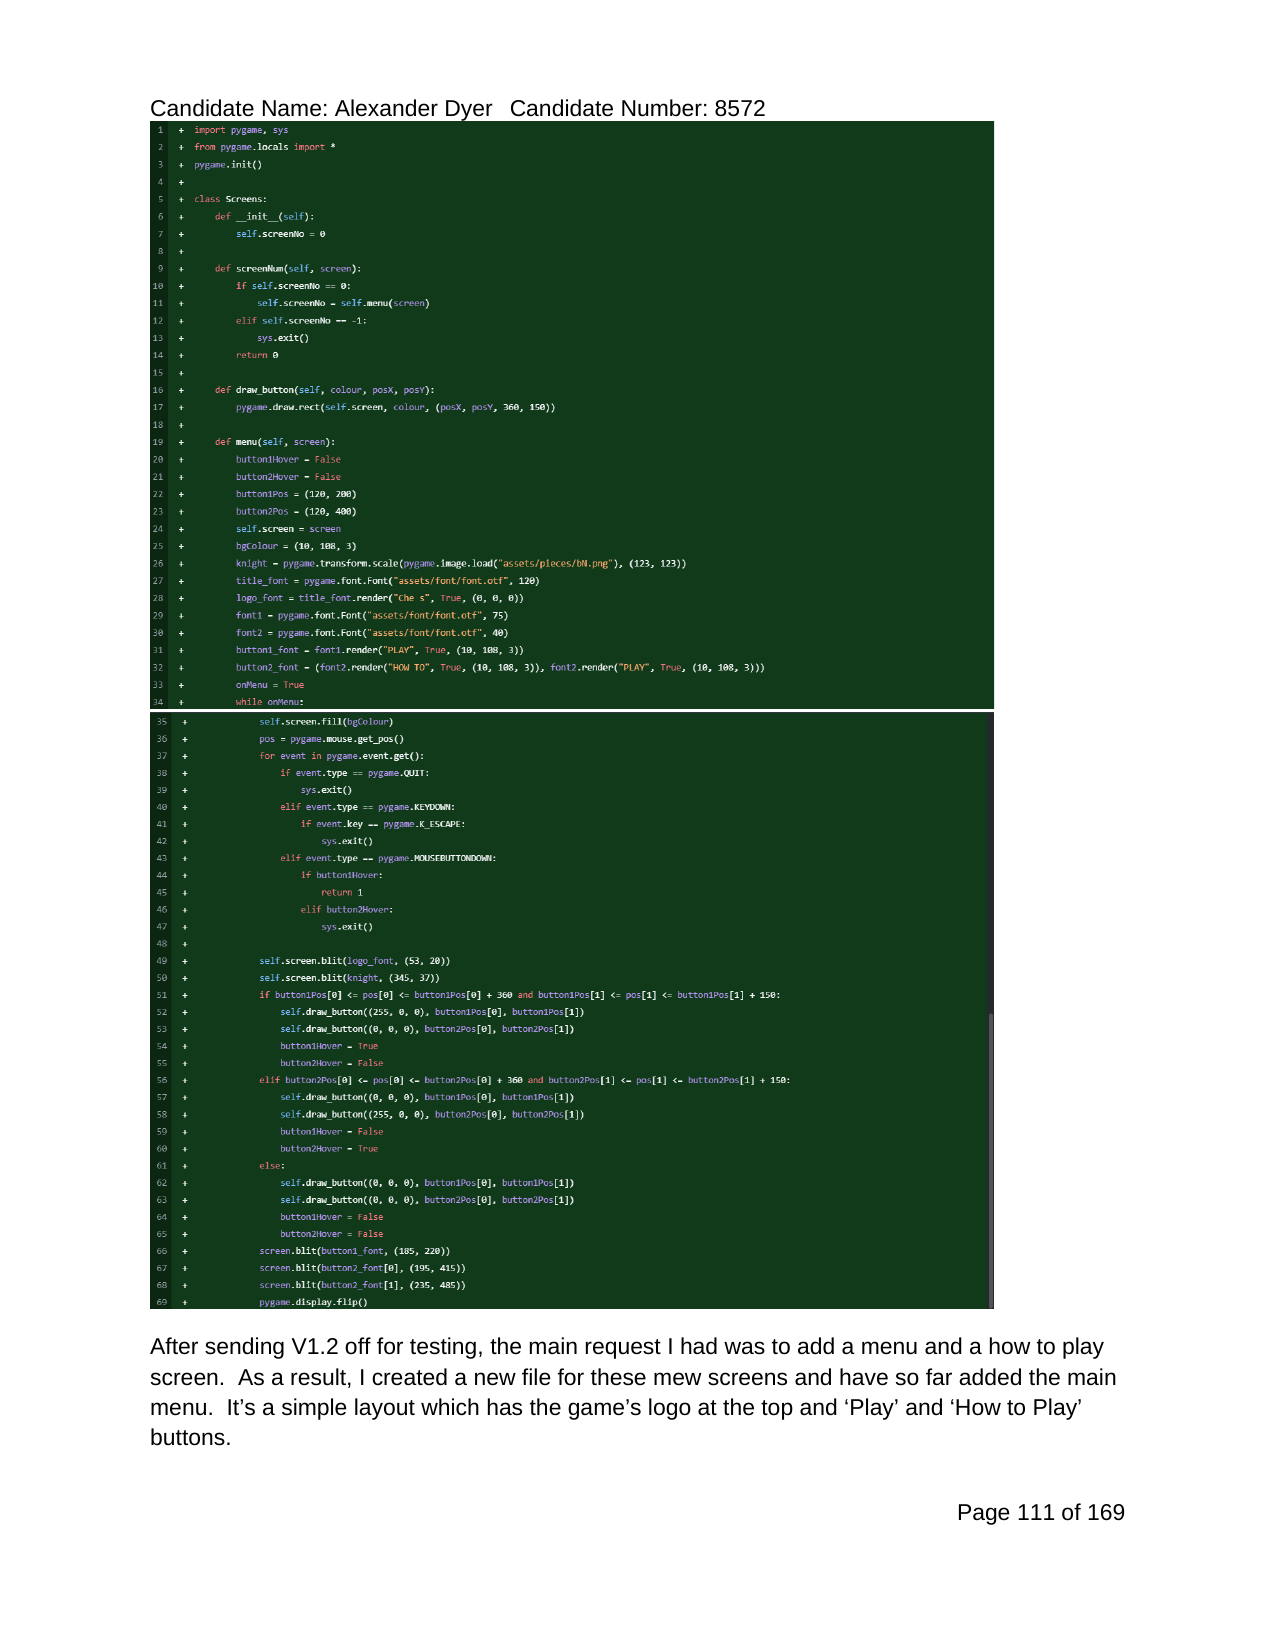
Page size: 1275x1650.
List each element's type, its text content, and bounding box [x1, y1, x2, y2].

picture [150, 121, 995, 709]
text After sending V1.2 off for testing, the main request I had was to add a menu and a how to play screen. As a result, I created a new file for these mew screens and have so far added the main menu. It’s a simple layout which has the game’s logo at the top and ‘Play’ and ‘How to Play’ buttons. [150, 1333, 1125, 1450]
picture [150, 712, 994, 1309]
